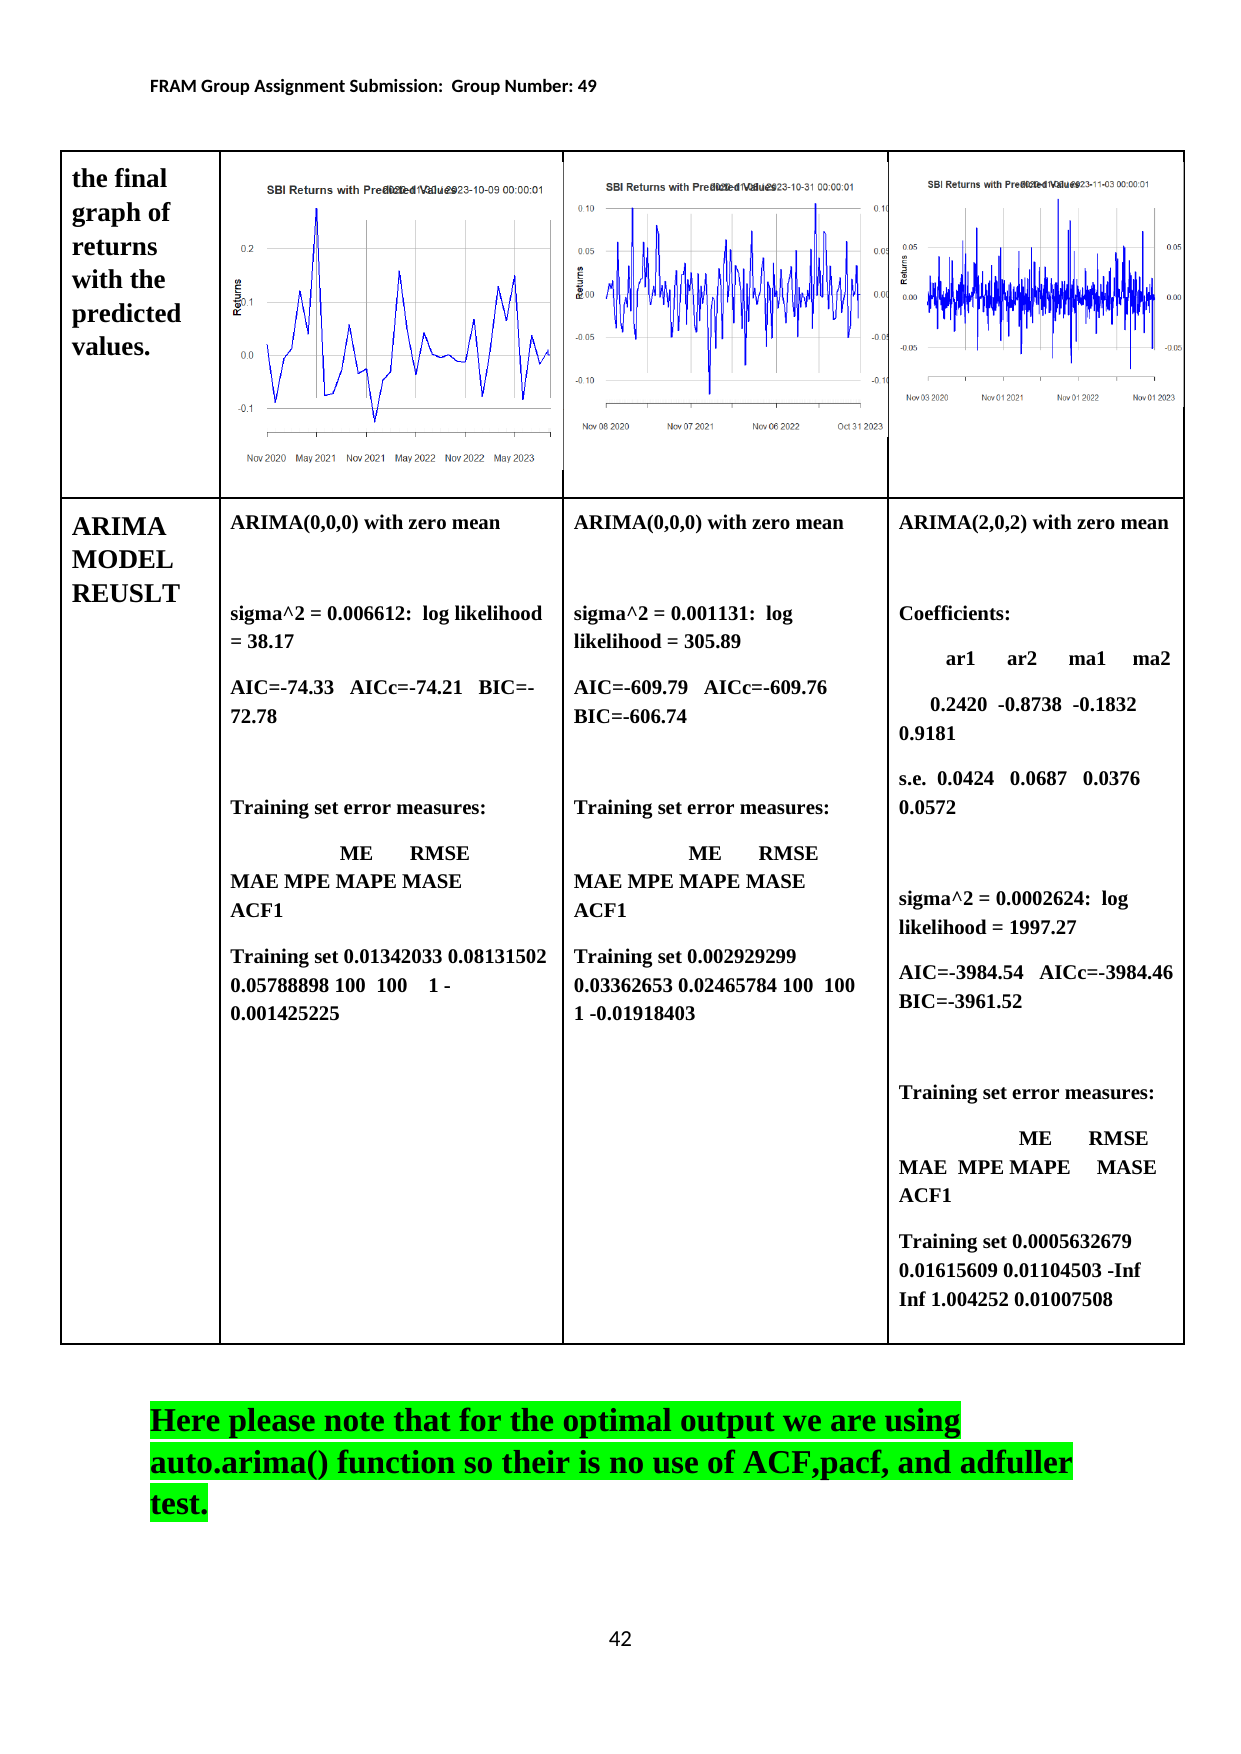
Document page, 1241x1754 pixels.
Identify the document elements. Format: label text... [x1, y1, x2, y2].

table_cell [564, 152, 887, 497]
table_cell ARIMA(0,0,0) with zero mean sigma^2 = 0.001131: log likelihood = 305.89 AIC=-609.79 AICc=-609.76 BIC=-606.74 Training set error measures: ME RMSE MAE MPE MAPE MASE ACF1 Training set 0.002929299 0.03362653 0.02465784 100 100 1 -0.01918403 [564, 499, 887, 1343]
table_cell [889, 152, 1183, 497]
table_cell ARIMA MODEL REUSLT [62, 499, 219, 1343]
table_cell the final graph of returns with the predicted values. [62, 152, 219, 497]
table_cell [221, 152, 562, 497]
text Here please note that for the optimal output we are using auto.arima() function so their is no use of ACF,pacf, and adfuller test. [150, 1401, 1090, 1522]
picture [573, 162, 889, 437]
table_cell ARIMA(2,0,2) with zero mean Coefficients: ar1 ar2 ma1 ma2 0.2420 -0.8738 -0.1832 0.9181 s.e. 0.0424 0.0687 0.0376 0.0572 sigma^2 = 0.0002624: log likelihood = 1997.27 AIC=-3984.54 AICc=-3984.46 BIC=-3961.52 Training set error measures: ME RMSE MAE MPE MAPE MASE ACF1 Training set 0.0005632679 0.01615609 0.01104503 -Inf Inf 1.004252 0.01007508 [889, 499, 1183, 1343]
table_cell ARIMA(0,0,0) with zero mean sigma^2 = 0.006612: log likelihood = 38.17 AIC=-74.33 AICc=-74.21 BIC=-72.78 Training set error measures: ME RMSE MAE MPE MAPE MASE ACF1 Training set 0.01342033 0.08131502 0.05788898 100 100 1 -0.001425225 [221, 499, 562, 1343]
picture [898, 162, 1184, 407]
picture [230, 162, 564, 470]
